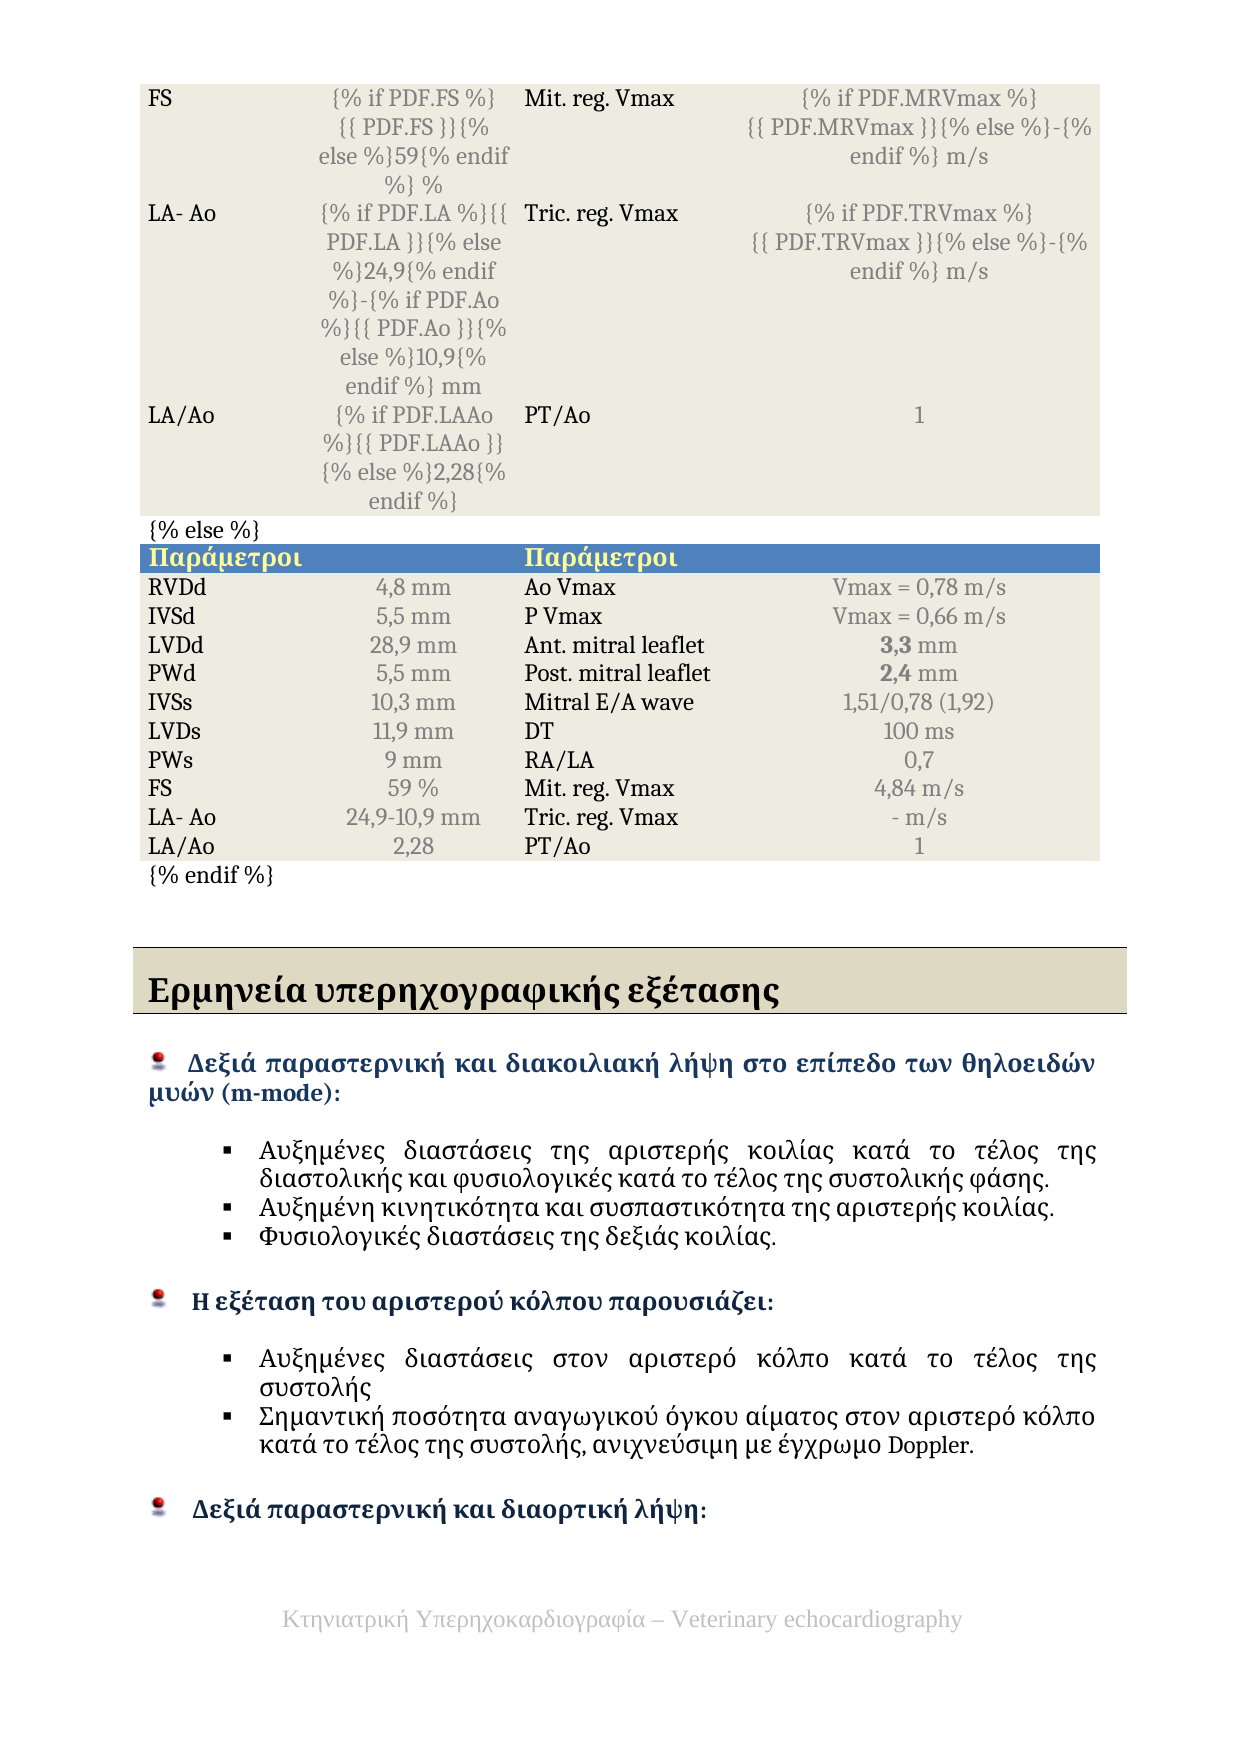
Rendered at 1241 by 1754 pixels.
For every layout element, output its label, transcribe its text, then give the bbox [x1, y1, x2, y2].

table_cell LVDd [140, 631, 310, 659]
table_cell IVSs [140, 688, 310, 717]
table_cell Vmax = 0,78 m/s [738, 573, 1100, 602]
table_cell 5,5 mm [310, 659, 517, 688]
table_cell Ao Vmax [517, 573, 738, 602]
table_cell 1,51/0,78 (1,92) [738, 688, 1100, 717]
list Αυξημένες διαστάσεις της αριστερής κοιλίας κατά το τέλος της διαστολικής και φυσιολογικές κατά το τέλος της συστολικής φάσης. [221, 1137, 1097, 1194]
table_cell 10,3 mm [310, 688, 517, 717]
table_cell LA/Ao [140, 401, 310, 516]
table_cell {% if PDF.FS %}{{ PDF.FS }}{% else %}59{% endif %} % [310, 84, 517, 199]
table_cell FS [140, 84, 310, 199]
table_cell 28,9 mm [310, 631, 517, 659]
table_cell Vmax = 0,66 m/s [738, 602, 1100, 631]
table_cell Ant. mitral leaflet [517, 631, 738, 659]
table_cell FS [140, 774, 310, 803]
text Δεξιά παραστερνική και διαορτική λήψη: [148, 1489, 1097, 1525]
table_cell 5,5 mm [310, 602, 517, 631]
table_cell DT [517, 717, 738, 746]
text H εξέταση του αριστερού κόλπου παρουσιάζει: [148, 1280, 1097, 1316]
table_cell Mit. reg. Vmax [517, 774, 738, 803]
table_cell {% if PDF.LAAo %}{{ PDF.LAAo }}{% else %}2,28{% endif %} [310, 401, 517, 516]
table_cell Post. mitral leaflet [517, 659, 738, 688]
table_cell LA- Ao [140, 803, 310, 832]
table_cell {% if PDF.LA %}{{ PDF.LA }}{% else %}24,9{% endif %}-{% if PDF.Ao %}{{ PDF.Ao }}{% else %}10,9{% endif %} mm [310, 199, 517, 401]
table_cell LVDs [140, 717, 310, 746]
table_cell PWs [140, 746, 310, 774]
table_cell Tric. reg. Vmax [517, 199, 738, 401]
table_header Παράμετροι [140, 544, 310, 573]
table_cell IVSd [140, 602, 310, 631]
list Αυξημένη κινητικότητα και συσπαστικότητα της αριστερής κοιλίας. [221, 1194, 1097, 1223]
table_cell 1 [738, 832, 1100, 861]
table_cell 3,3 mm [738, 631, 1100, 659]
table_cell P Vmax [517, 602, 738, 631]
table_cell PT/Ao [517, 832, 738, 861]
picture [147, 1280, 170, 1310]
picture [147, 1488, 170, 1519]
list Φυσιολογικές διαστάσεις της δεξιάς κοιλίας. [221, 1223, 1097, 1252]
subtitle Ερμηνεία υπερηχογραφικής εξέτασης [133, 948, 1127, 1013]
text Δεξιά παραστερνική και διακοιλιακή λήψη στο επίπεδο των θηλοειδών μυών (m-mode): [148, 1043, 1097, 1108]
table_cell PWd [140, 659, 310, 688]
table_cell 100 ms [738, 717, 1100, 746]
table_cell RVDd [140, 573, 310, 602]
text {% else %} [148, 516, 1097, 544]
table_cell 2,28 [310, 832, 517, 861]
table_cell {% if PDF.MRVmax %}{{ PDF.MRVmax }}{% else %}-{% endif %} m/s [738, 84, 1100, 199]
table_cell {% if PDF.TRVmax %}{{ PDF.TRVmax }}{% else %}-{% endif %} m/s [738, 199, 1100, 401]
table_cell Mitral E/A wave [517, 688, 738, 717]
list Σημαντική ποσότητα αναγωγικού όγκου αίματος στον αριστερό κόλπο κατά το τέλος της συστολής, ανιχνεύσιμη με έγχρωμο Doppler. [221, 1402, 1097, 1460]
table_header [738, 544, 1100, 573]
table_cell Mit. reg. Vmax [517, 84, 738, 199]
table_cell - m/s [738, 803, 1100, 832]
table_cell 4,84 m/s [738, 774, 1100, 803]
table_cell LA- Ao [140, 199, 310, 401]
table_header Παράμετροι [517, 544, 738, 573]
table_header [310, 544, 517, 573]
picture [147, 1043, 170, 1073]
table_cell 24,9-10,9 mm [310, 803, 517, 832]
table_cell 0,7 [738, 746, 1100, 774]
table_cell 2,4 mm [738, 659, 1100, 688]
table_cell 11,9 mm [310, 717, 517, 746]
table_cell 1 [738, 401, 1100, 516]
text {% endif %} [148, 861, 1097, 889]
table_cell LA/Ao [140, 832, 310, 861]
table_cell RA/LA [517, 746, 738, 774]
table_cell 9 mm [310, 746, 517, 774]
table_cell Tric. reg. Vmax [517, 803, 738, 832]
list Αυξημένες διαστάσεις στον αριστερό κόλπο κατά το τέλος της συστολής [221, 1345, 1097, 1402]
table_cell PT/Ao [517, 401, 738, 516]
table_cell 59 % [310, 774, 517, 803]
table_cell 4,8 mm [310, 573, 517, 602]
